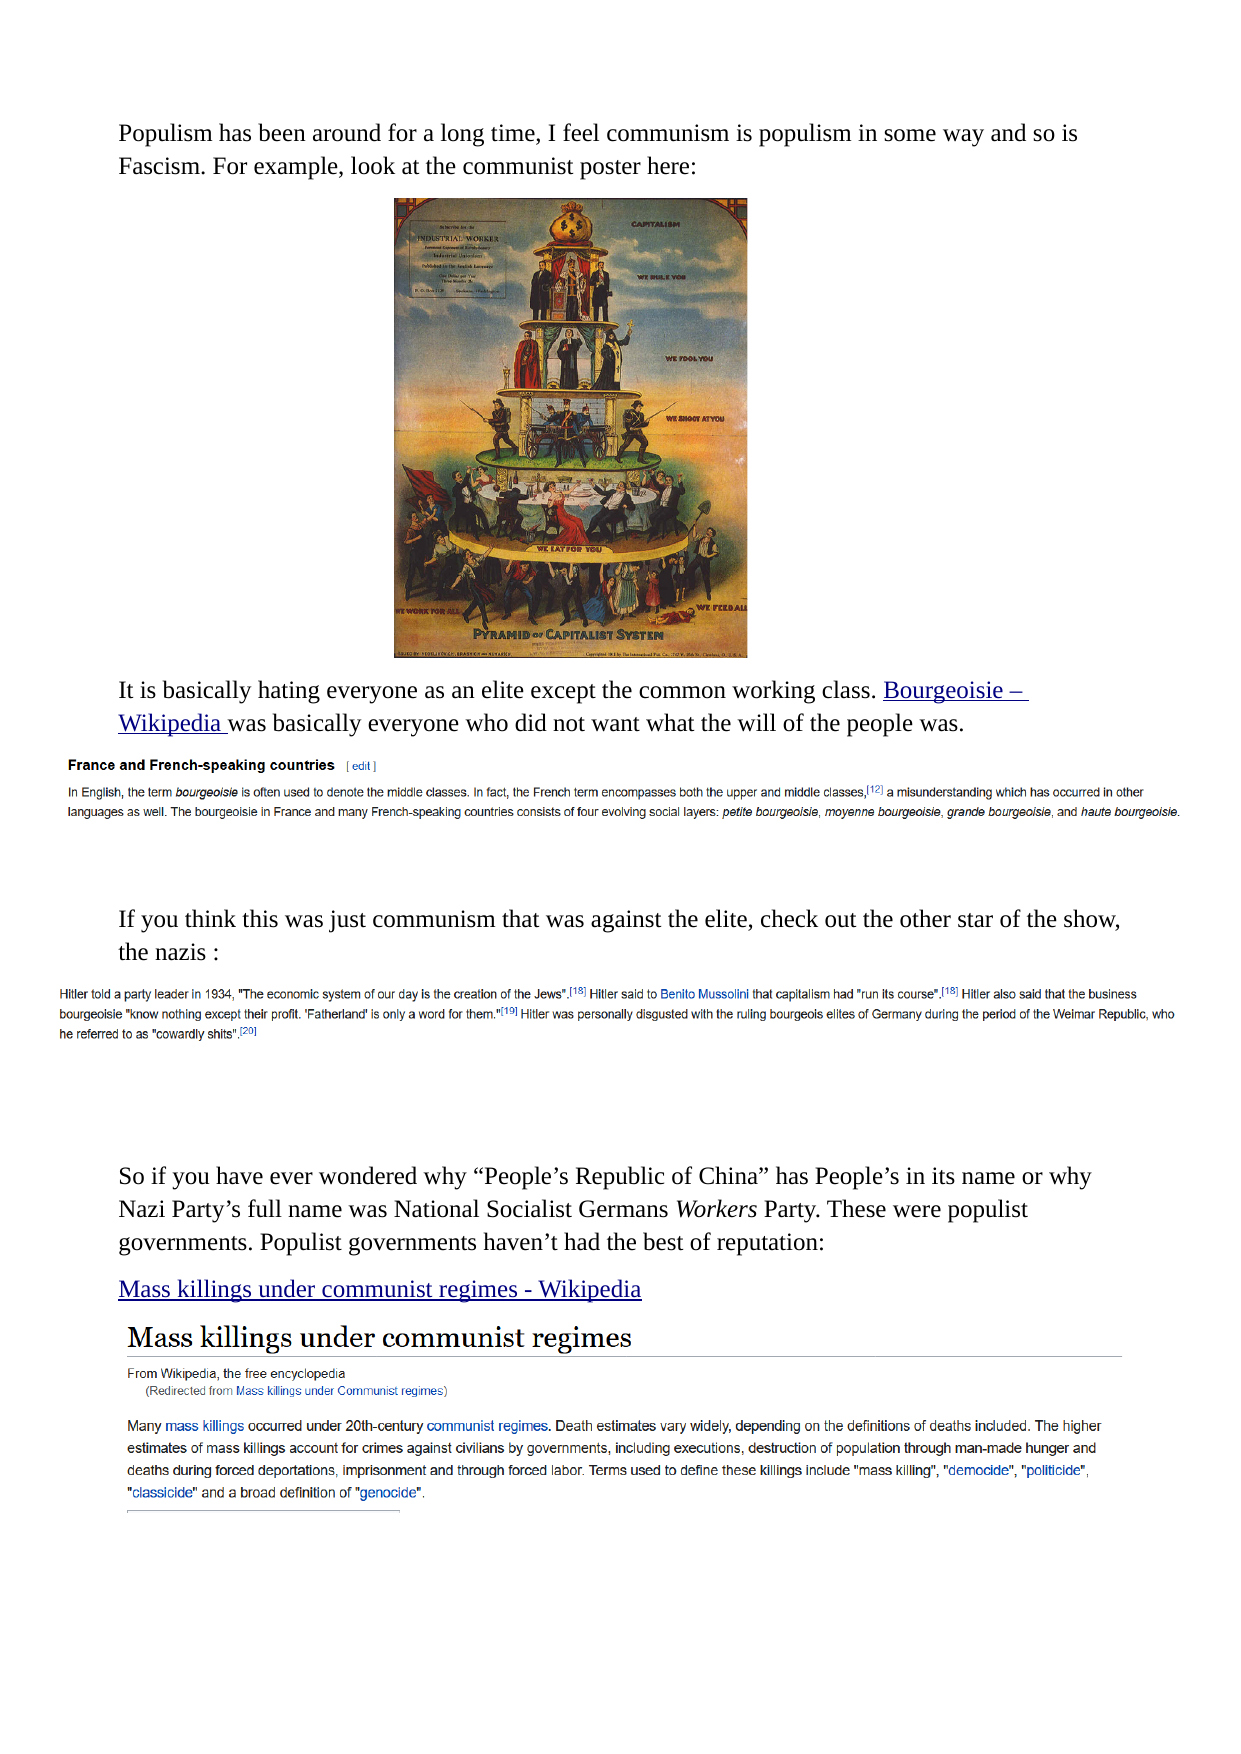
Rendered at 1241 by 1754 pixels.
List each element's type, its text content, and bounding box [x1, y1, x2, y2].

text Populism has been around for a long time, I feel communism is populism in some way and so is Fascism. For example, look at the communist poster here: [118, 118, 1122, 180]
text If you think this was just communism that was against the elite, check out the other star of the show, the nazis : [118, 904, 1122, 966]
text So if you have ever wondered why “People’s Republic of China” has People’s in its name or why Nazi Party’s full name was National Socialist Germans Workers Party. These were populist governments. Populist governments haven’t had the best of reputation: [118, 1161, 1122, 1256]
text Mass killings under communist regimes - Wikipedia [118, 1274, 1122, 1303]
picture [118, 1322, 1123, 1513]
picture [59, 755, 1182, 834]
picture [394, 198, 748, 658]
picture [59, 985, 1182, 1043]
text It is basically hating everyone as an elite except the common working class. Bourgeoisie – Wikipedia was basically everyone who did not want what the will of the people was. [118, 675, 1122, 737]
